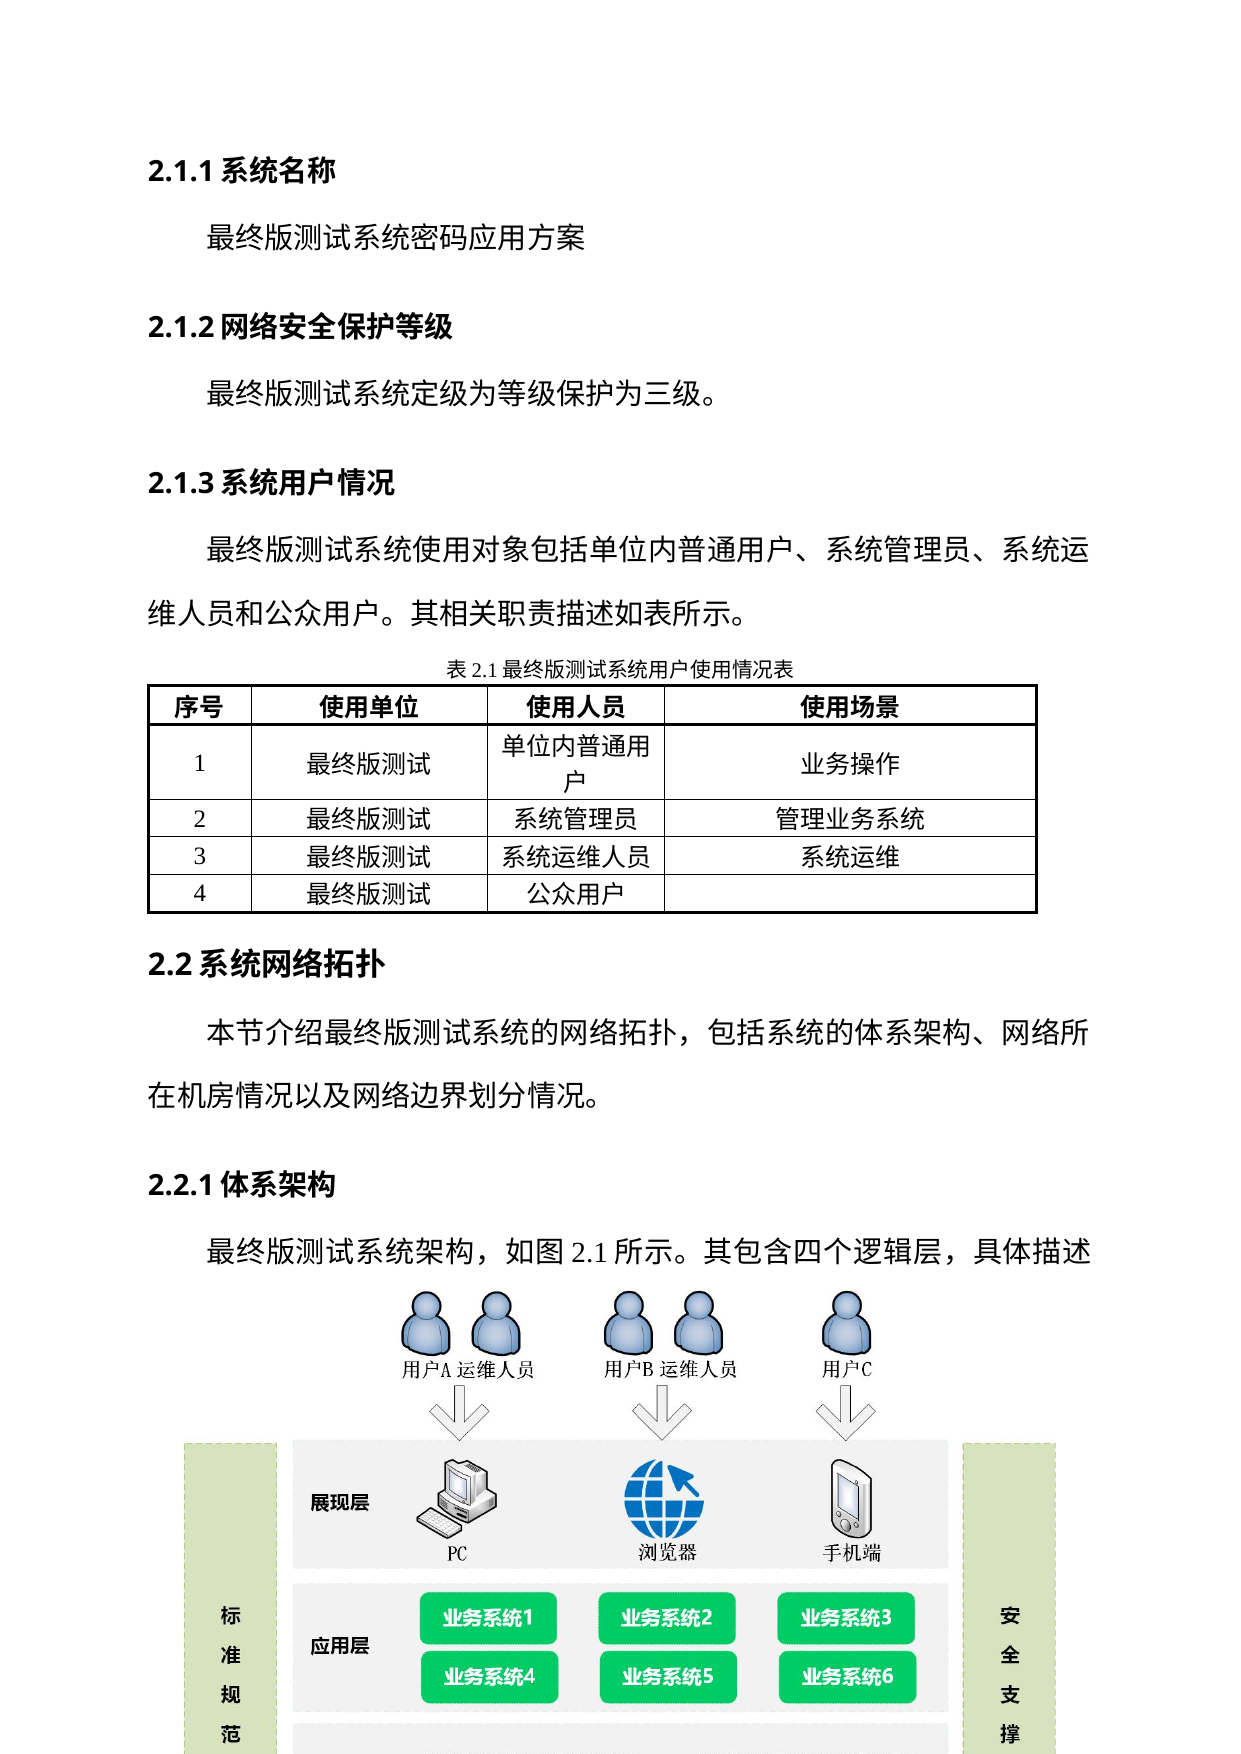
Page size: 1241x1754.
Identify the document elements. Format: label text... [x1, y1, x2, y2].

table_cell 系统运维 [665, 837, 1035, 873]
table_cell 1 [150, 726, 251, 799]
picture [183, 1290, 1056, 1754]
subtitle 2.2系统网络拓扑 [148, 939, 1092, 984]
text 最终版测试系统定级为等级保护为三级。 [148, 371, 1092, 413]
subtitle 2.2.1体系架构 [148, 1161, 1092, 1203]
table_header 使用人员 [488, 687, 664, 723]
subtitle 2.1.3系统用户情况 [148, 459, 1092, 502]
table_header 使用单位 [252, 687, 487, 723]
table_cell 2 [150, 800, 251, 836]
table_cell 管理业务系统 [665, 800, 1035, 836]
table_cell 业务操作 [665, 726, 1035, 799]
table_cell 最终版测试 [252, 875, 487, 911]
table_cell 4 [150, 875, 251, 911]
text 表 2.1 最终版测试系统用户使用情况表 [148, 654, 1092, 684]
table_header 序号 [150, 687, 251, 723]
text 最终版测试系统使用对象包括单位内普通用户、系统管理员、系统运维人员和公众用户。其相关职责描述如表所示。 [148, 527, 1092, 632]
table_cell 公众用户 [488, 875, 664, 911]
text 本节介绍最终版测试系统的网络拓扑，包括系统的体系架构、网络所在机房情况以及网络边界划分情况。 [148, 1009, 1092, 1115]
subtitle 2.1.2网络安全保护等级 [148, 303, 1092, 346]
table_cell 最终版测试 [252, 726, 487, 799]
table_cell [665, 875, 1035, 911]
table_header 使用场景 [665, 687, 1035, 723]
table_cell 最终版测试 [252, 837, 487, 873]
table_cell 3 [150, 837, 251, 873]
subtitle 2.1.1系统名称 [148, 148, 1092, 190]
table_cell 最终版测试 [252, 800, 487, 836]
table_cell 系统管理员 [488, 800, 664, 836]
table_cell 单位内普通用户 [488, 726, 664, 799]
text 最终版测试系统密码应用方案 [148, 215, 1092, 257]
table_cell 系统运维人员 [488, 837, 664, 873]
